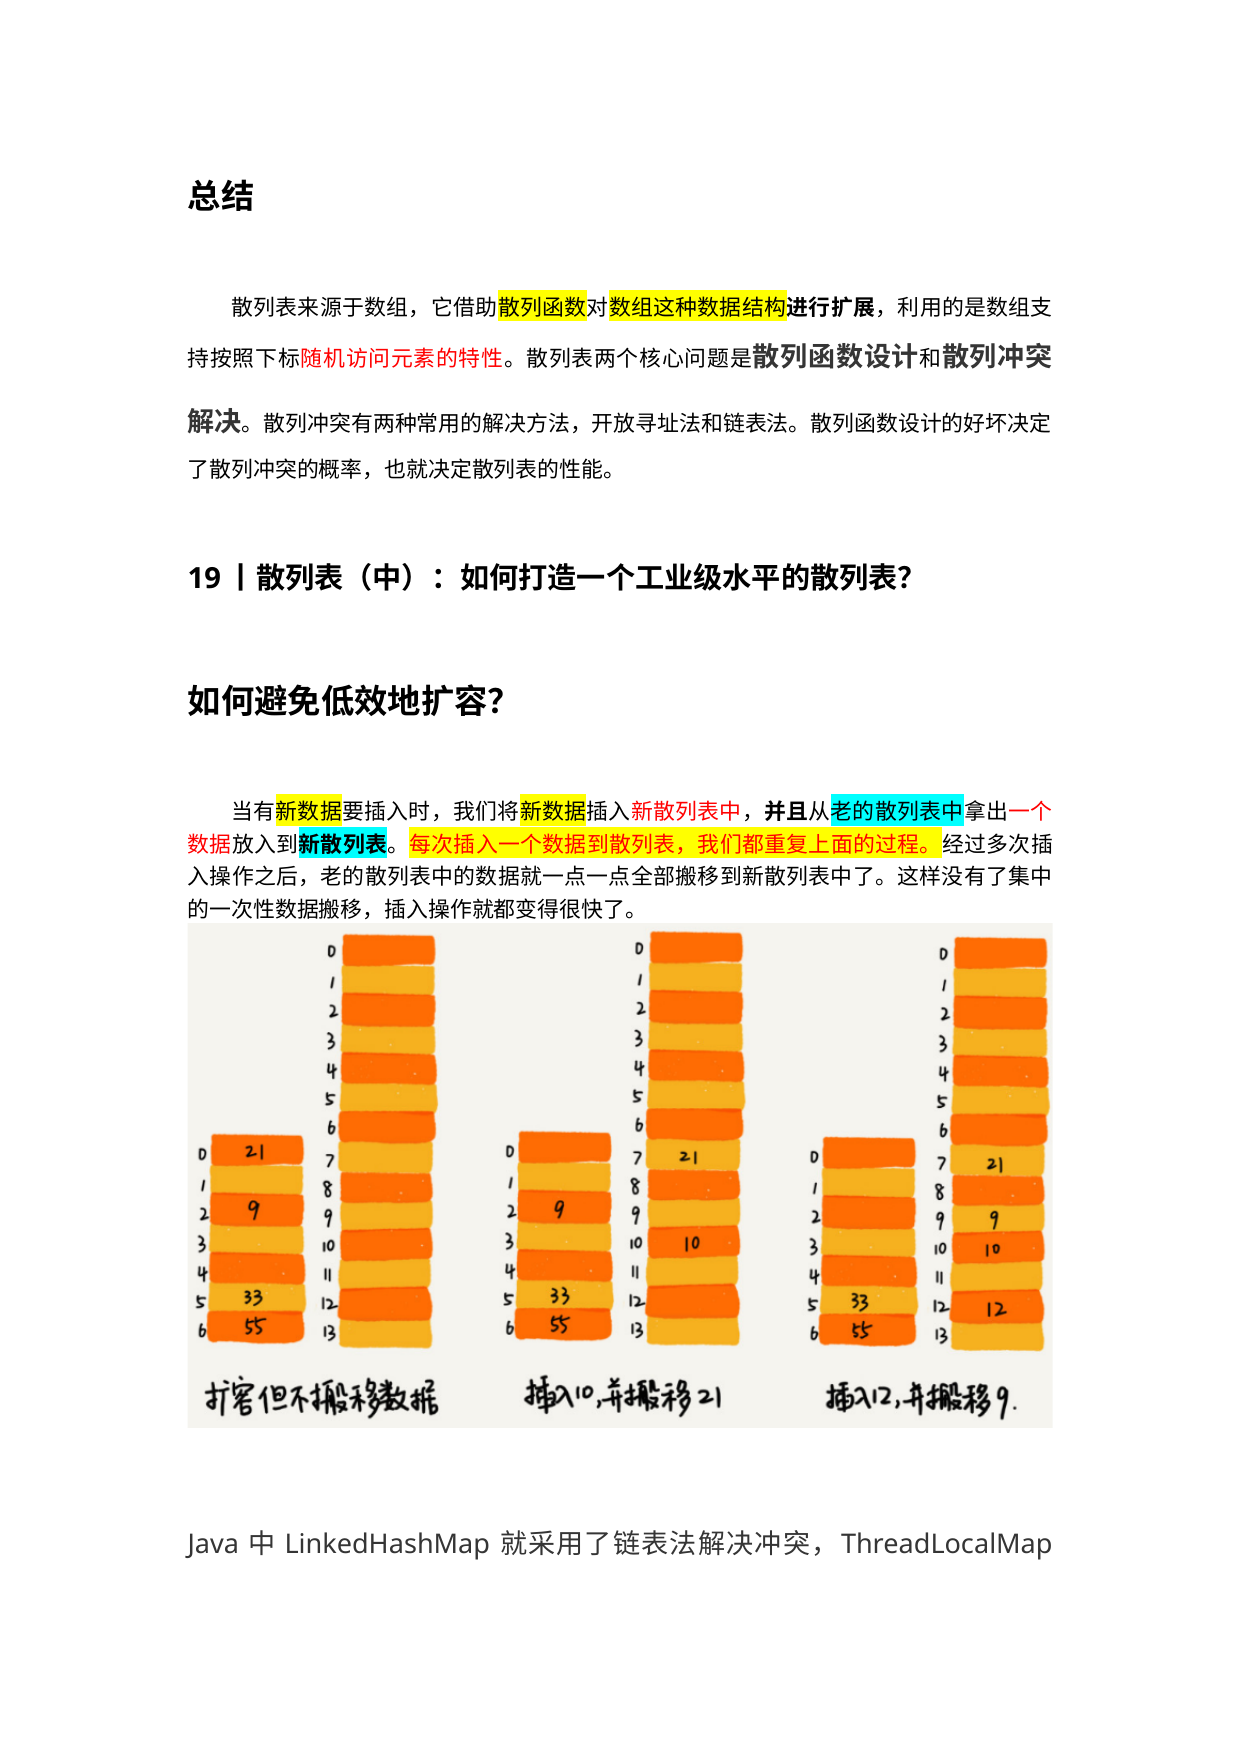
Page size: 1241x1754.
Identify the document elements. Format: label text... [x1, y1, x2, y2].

text 当有新数据要插入时，我们将新数据插入新散列表中，并且从老的散列表中拿出一个数据放入到新散列表。每次插入一个数据到散列表，我们都重复上面的过程。经过多次插入操作之后，老的散列表中的数据就一点一点全部搬移到新散列表中了。这样没有了集中的一次性数据搬移，插入操作就都变得很快了。 [187, 794, 1053, 923]
subtitle 总结 [187, 162, 1053, 227]
subtitle 如何避免低效地扩容？ [187, 667, 1053, 732]
subtitle 19丨散列表（中）：如何打造一个工业级水平的散列表？ [187, 544, 1053, 609]
text 散列表来源于数组，它借助散列函数对数组这种数据结构进行扩展，利用的是数组支持按照下标随机访问元素的特性。散列表两个核心问题是散列函数设计和散列冲突解决。散列冲突有两种常用的解决方法，开放寻址法和链表法。散列函数设计的好坏决定了散列冲突的概率，也就决定散列表的性能。 [187, 289, 1053, 484]
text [187, 1509, 1053, 1574]
picture [187, 923, 1053, 1428]
